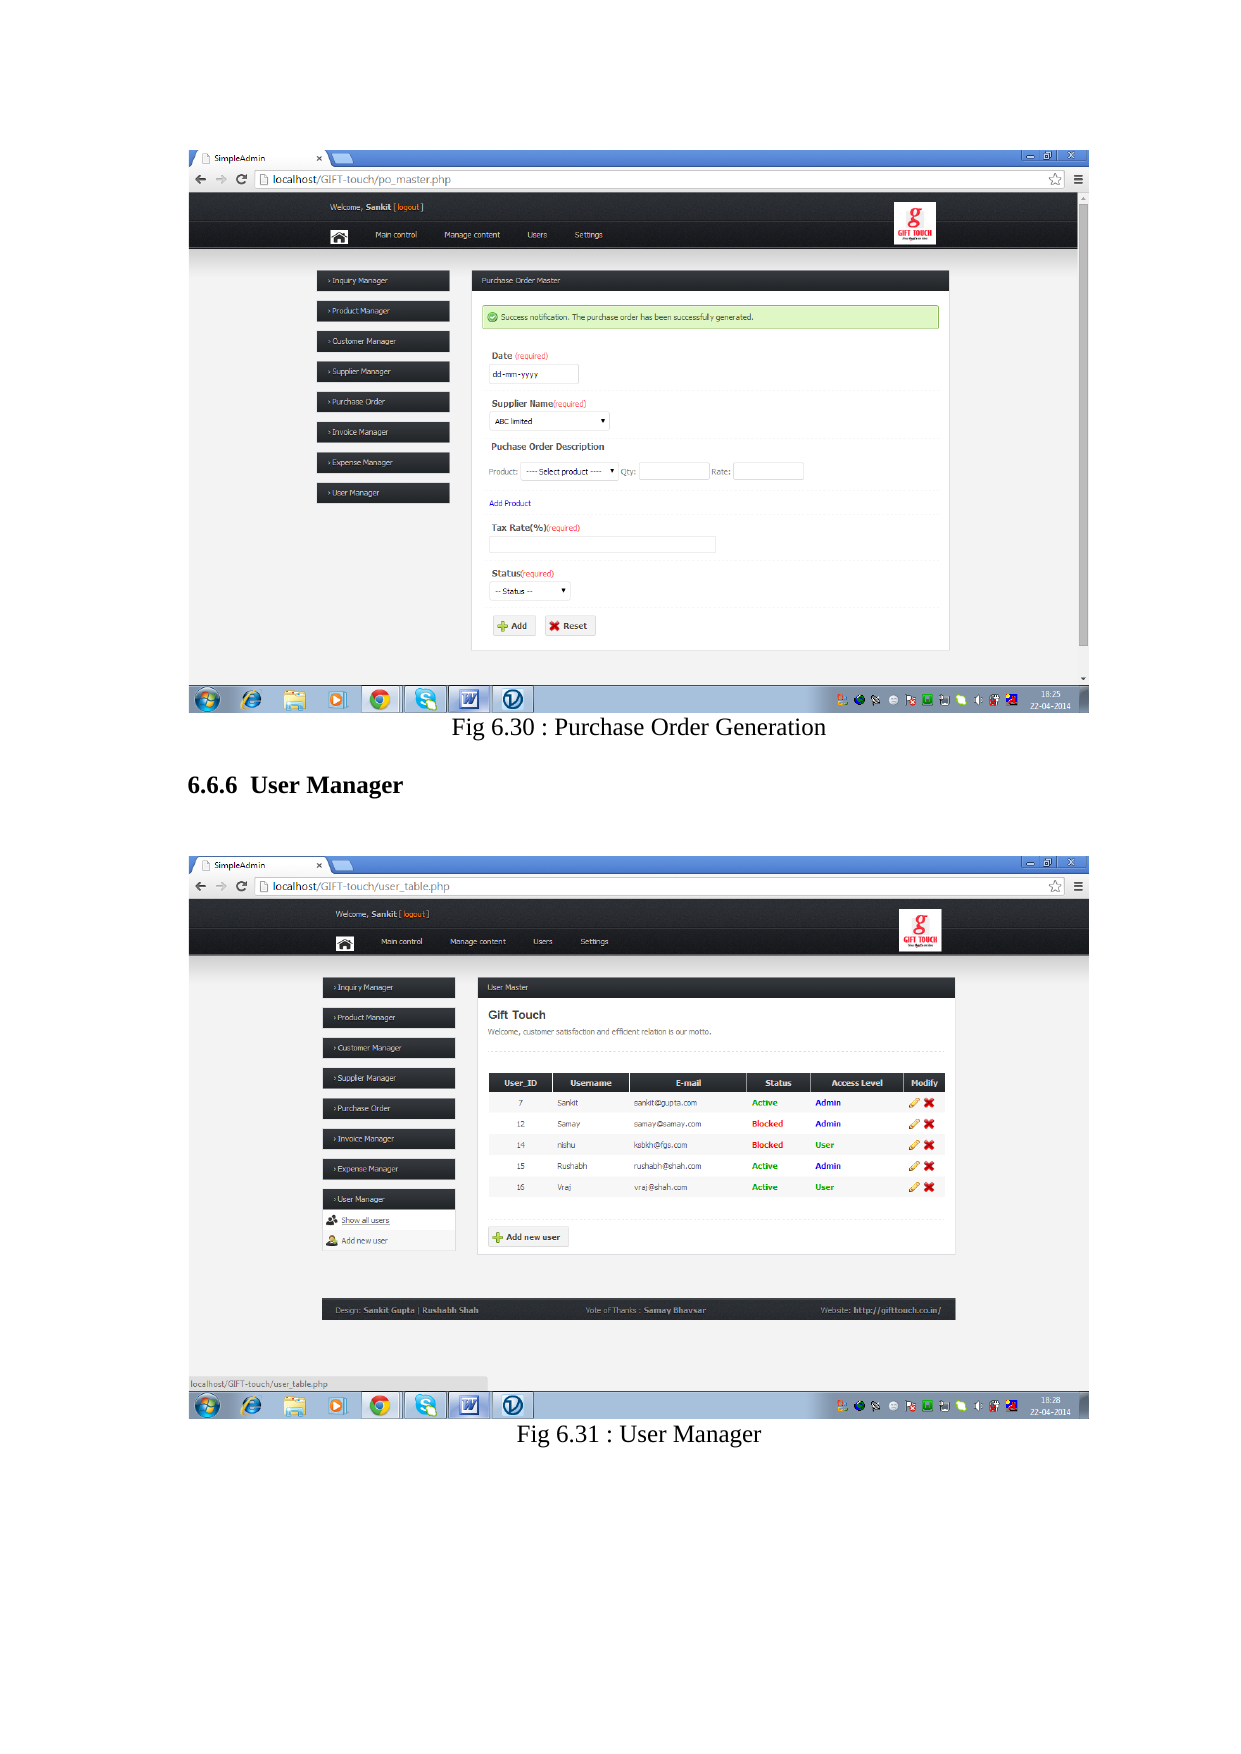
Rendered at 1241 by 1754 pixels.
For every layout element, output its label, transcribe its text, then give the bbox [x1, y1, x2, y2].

text 6.6.6 User Manager [187, 770, 1090, 799]
picture [188, 856, 1089, 1419]
picture [188, 150, 1089, 713]
text Fig 6.31 : User Manager [187, 1419, 1090, 1447]
text Fig 6.30 : Purchase Order Generation [187, 712, 1090, 741]
